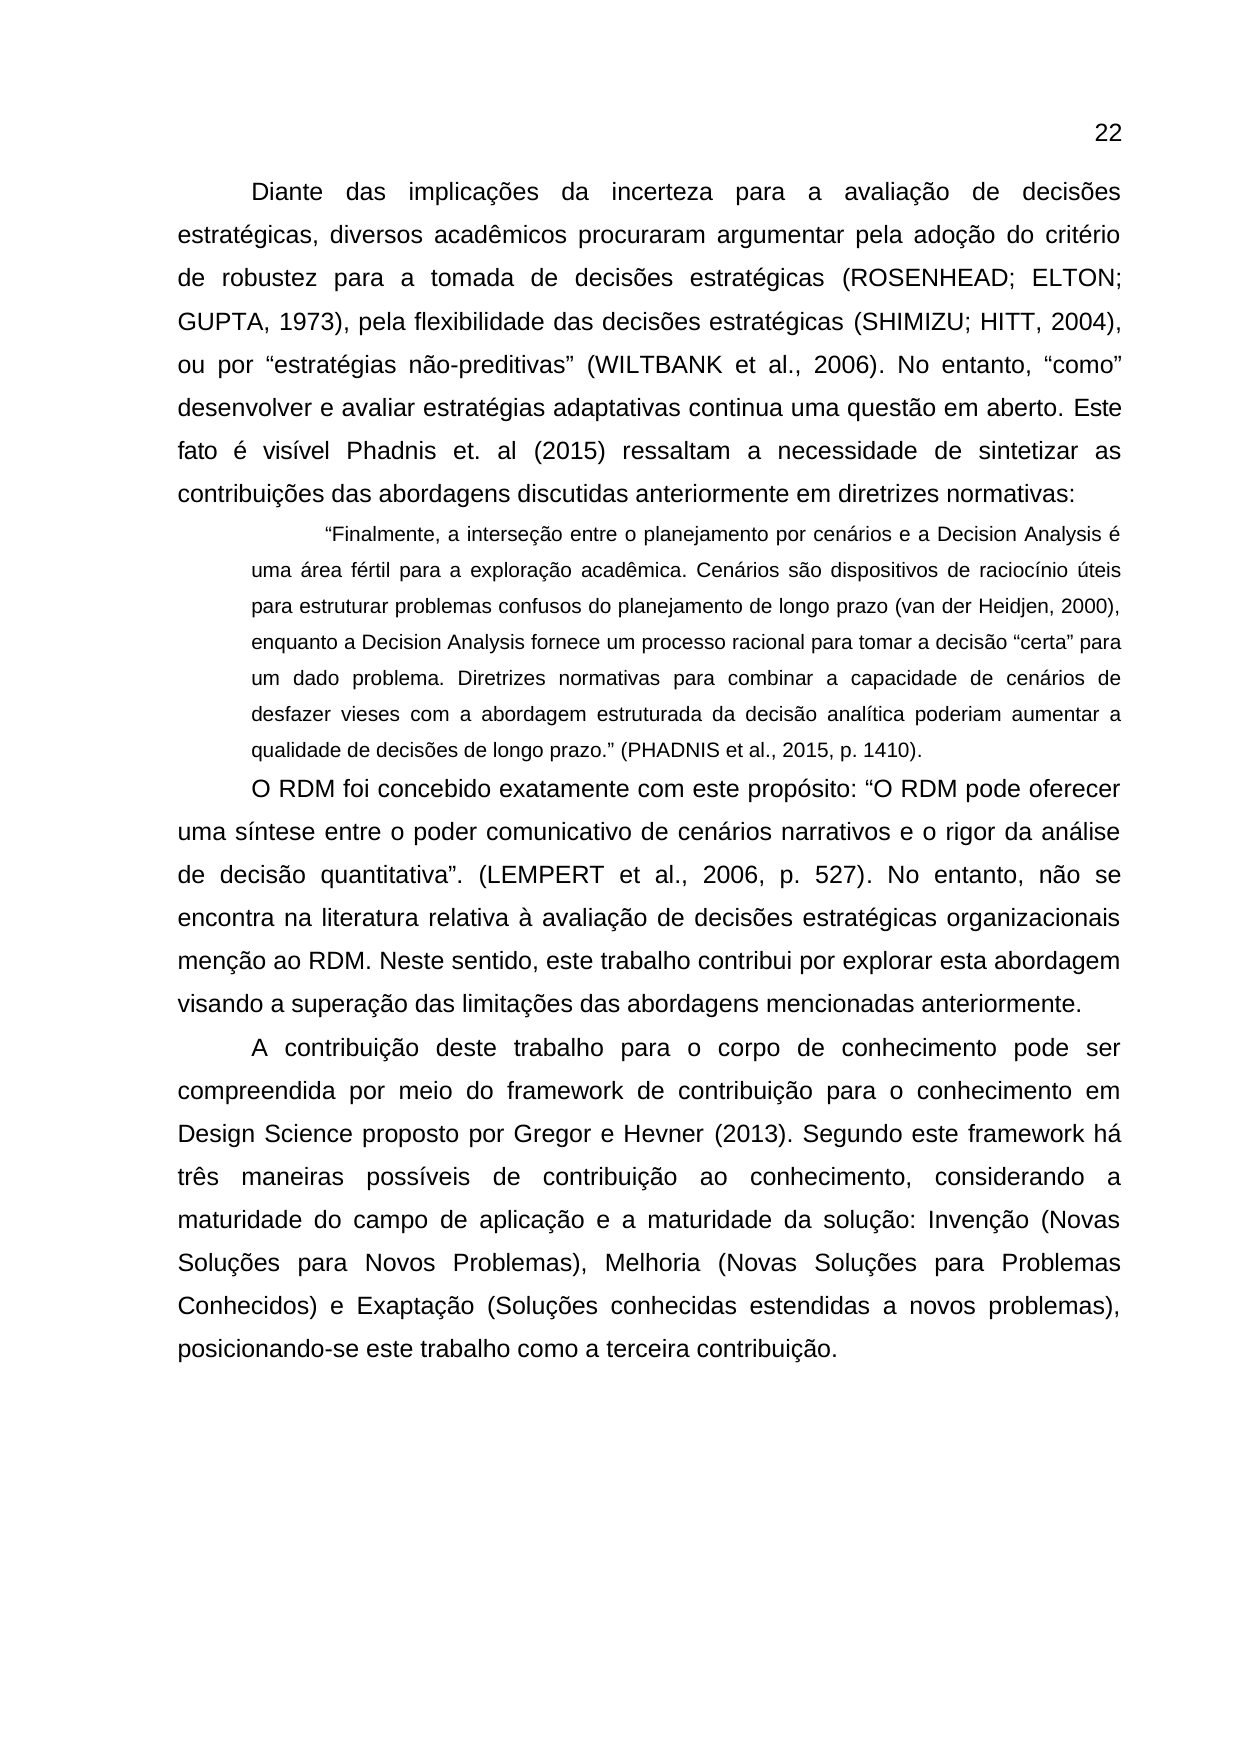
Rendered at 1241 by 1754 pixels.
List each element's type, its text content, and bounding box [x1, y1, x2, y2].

text Diante das implicações da incerteza para a avaliação de decisões estratégicas, diversos acadêmicos procuraram argumentar pela adoção do critério de robustez para a tomada de decisões estratégicas (ROSENHEAD; ELTON; GUPTA, 1973), pela flexibilidade das decisões estratégicas (SHIMIZU; HITT, 2004), ou por “estratégias não-preditivas” (WILTBANK et al., 2006). No entanto, “como” desenvolver e avaliar estratégias adaptativas continua uma questão em aberto. Este fato é visível Phadnis et. al (2015) ressaltam a necessidade de sintetizar as contribuições das abordagens discutidas anteriormente em diretrizes normativas: [177, 177, 1122, 508]
text “Finalmente, a interseção entre o planejamento por cenários e a Decision Analysis é uma área fértil para a exploração acadêmica. Cenários são dispositivos de raciocínio úteis para estruturar problemas confusos do planejamento de longo prazo (van der Heidjen, 2000), enquanto a Decision Analysis fornece um processo racional para tomar a decisão “certa” para um dado problema. Diretrizes normativas para combinar a capacidade de cenários de desfazer vieses com a abordagem estruturada da decisão analítica poderiam aumentar a qualidade de decisões de longo prazo.” (PHADNIS et al., 2015, p. 1410). [251, 522, 1122, 762]
text O RDM foi concebido exatamente com este propósito: “O RDM pode oferecer uma síntese entre o poder comunicativo de cenários narrativos e o rigor da análise de decisão quantitativa”. (LEMPERT et al., 2006, p. 527). No entanto, não se encontra na literatura relativa à avaliação de decisões estratégicas organizacionais menção ao RDM. Neste sentido, este trabalho contribui por explorar esta abordagem visando a superação das limitações das abordagens mencionadas anteriormente. [177, 774, 1122, 1018]
text A contribuição deste trabalho para o corpo de conhecimento pode ser compreendida por meio do framework de contribuição para o conhecimento em Design Science proposto por Gregor e Hevner (2013). Segundo este framework há três maneiras possíveis de contribuição ao conhecimento, considerando a maturidade do campo de aplicação e a maturidade da solução: Invenção (Novas Soluções para Novos Problemas), Melhoria (Novas Soluções para Problemas Conhecidos) e Exaptação (Soluções conhecidas estendidas a novos problemas), posicionando-se este trabalho como a terceira contribuição. [177, 1032, 1122, 1363]
